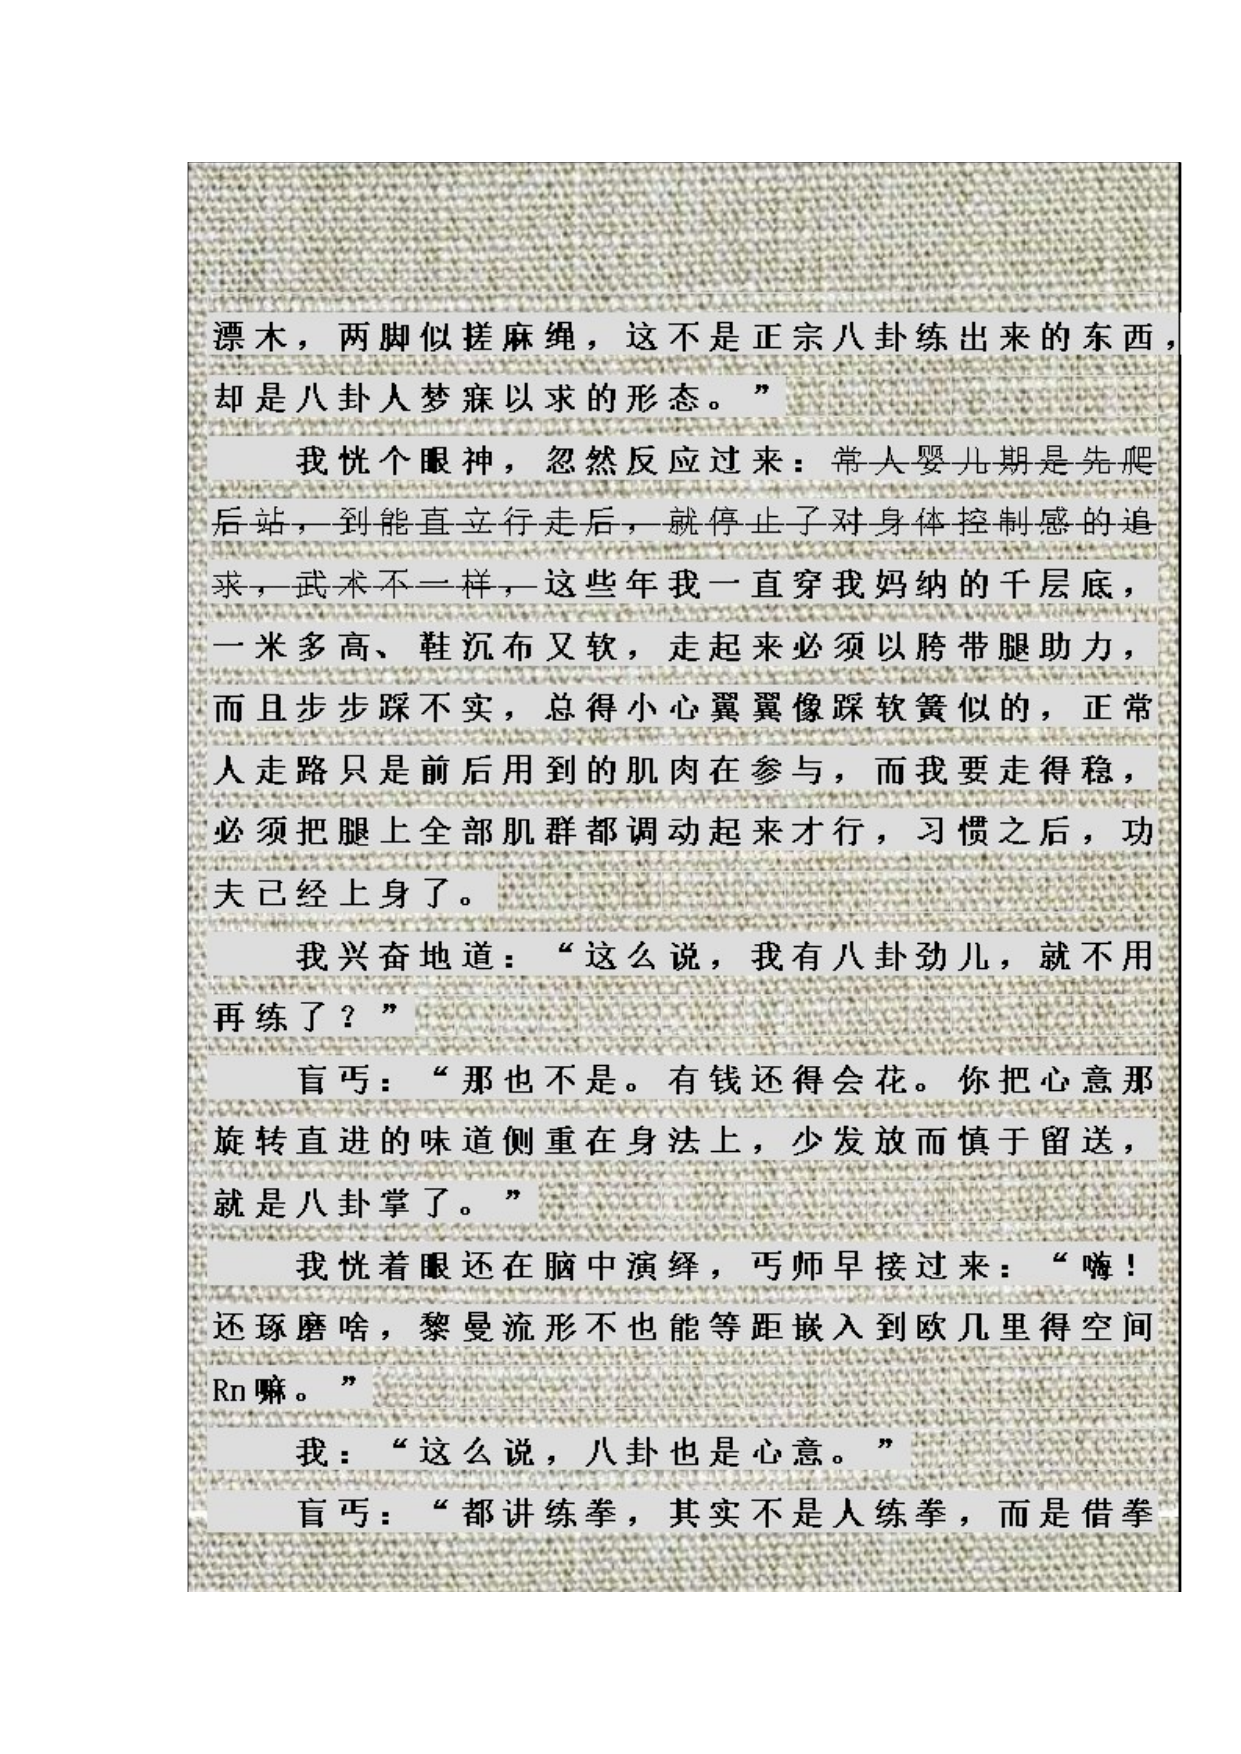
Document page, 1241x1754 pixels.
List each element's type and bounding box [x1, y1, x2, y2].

picture [187, 162, 1182, 1592]
